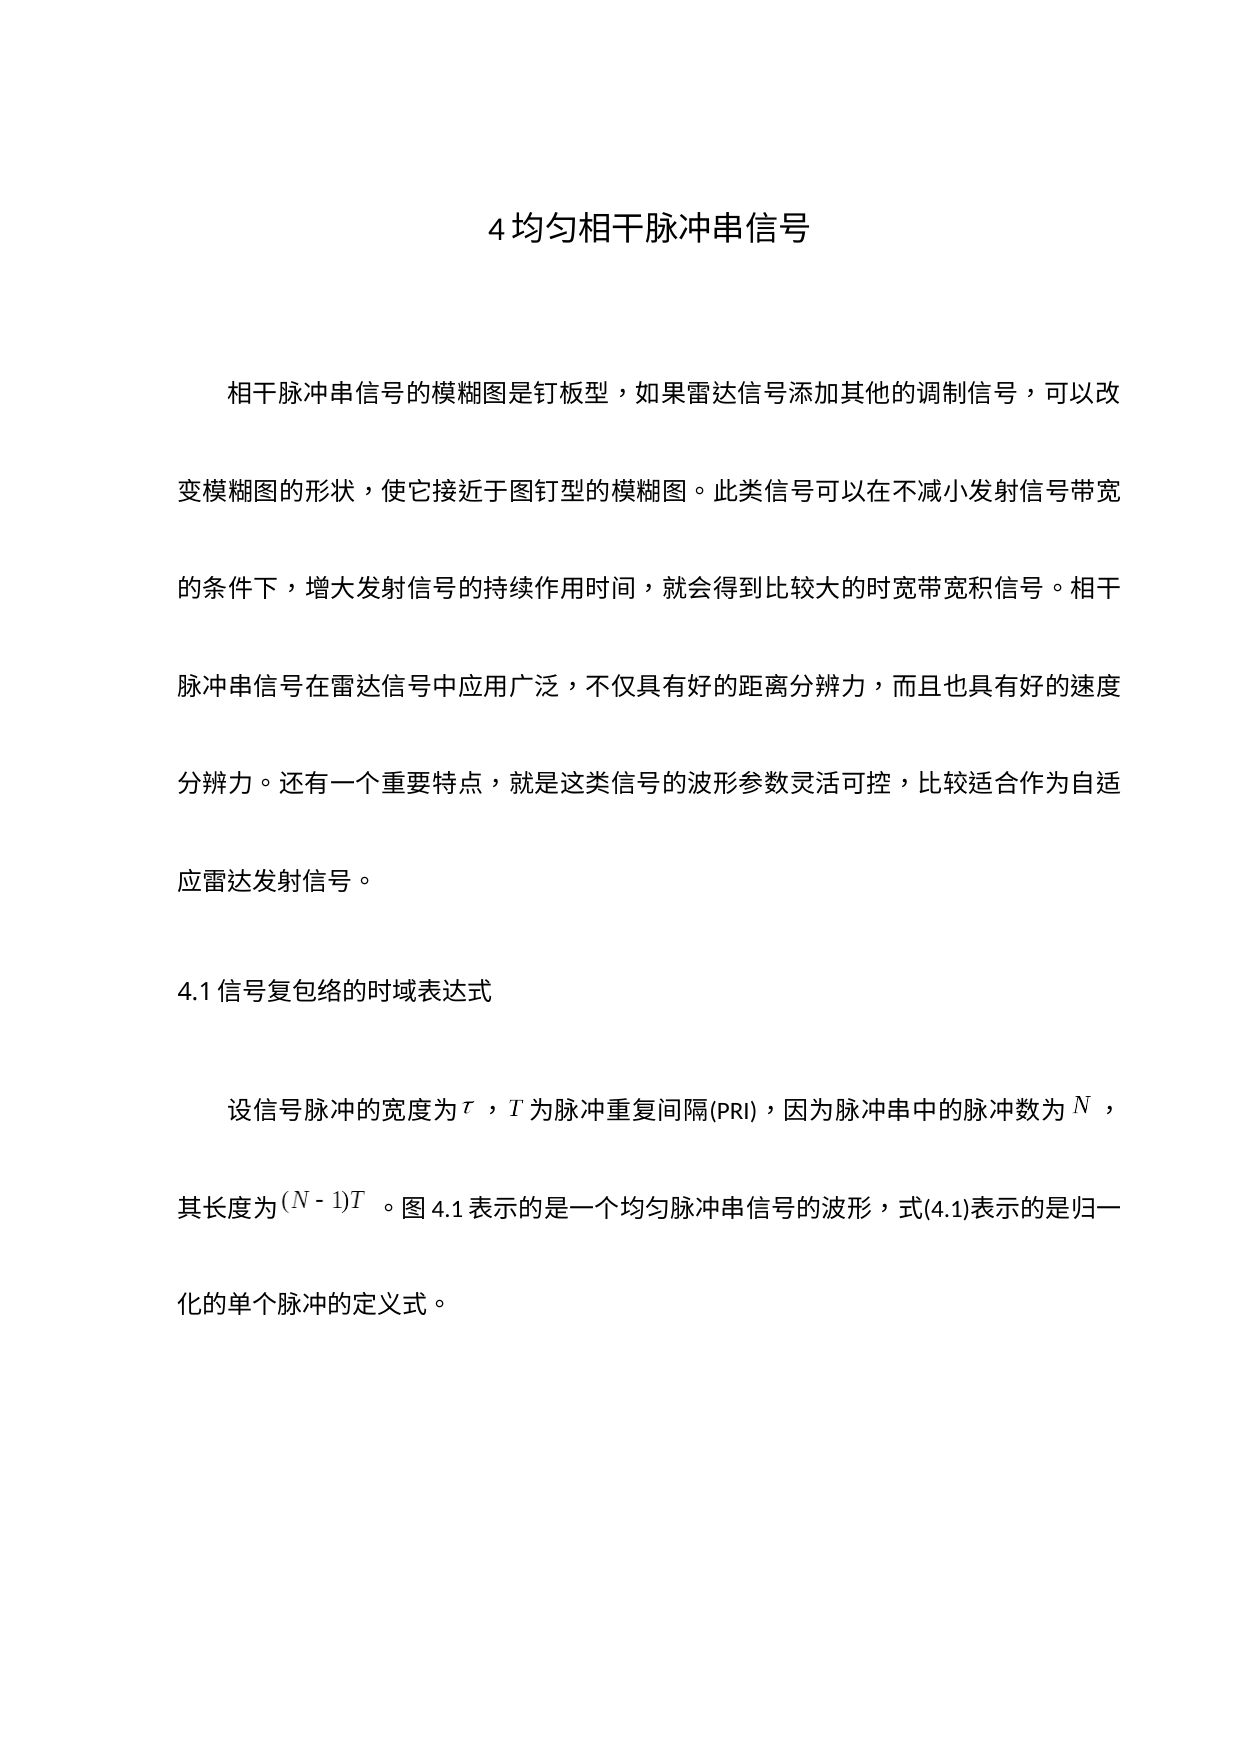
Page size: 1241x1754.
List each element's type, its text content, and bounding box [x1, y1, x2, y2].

subtitle 4均匀相干脉冲串信号 [177, 193, 1122, 258]
text 设信号脉冲的宽度为，为脉冲重复间隔(PRI)，因为脉冲串中的脉冲数为，其长度为。图4.1表示的是一个均匀脉冲串信号的波形，式(4.1)表示的是归一化的单个脉冲的定义式。 [177, 1075, 1122, 1335]
text 相干脉冲串信号的模糊图是钉板型，如果雷达信号添加其他的调制信号，可以改变模糊图的形状，使它接近于图钉型的模糊图。此类信号可以在不减小发射信号带宽的条件下，增大发射信号的持续作用时间，就会得到比较大的时宽带宽积信号。相干脉冲串信号在雷达信号中应用广泛，不仅具有好的距离分辨力，而且也具有好的速度分辨力。还有一个重要特点，就是这类信号的波形参数灵活可控，比较适合作为自适应雷达发射信号。 [177, 360, 1122, 913]
subtitle 4.1信号复包络的时域表达式 [177, 957, 1122, 1022]
